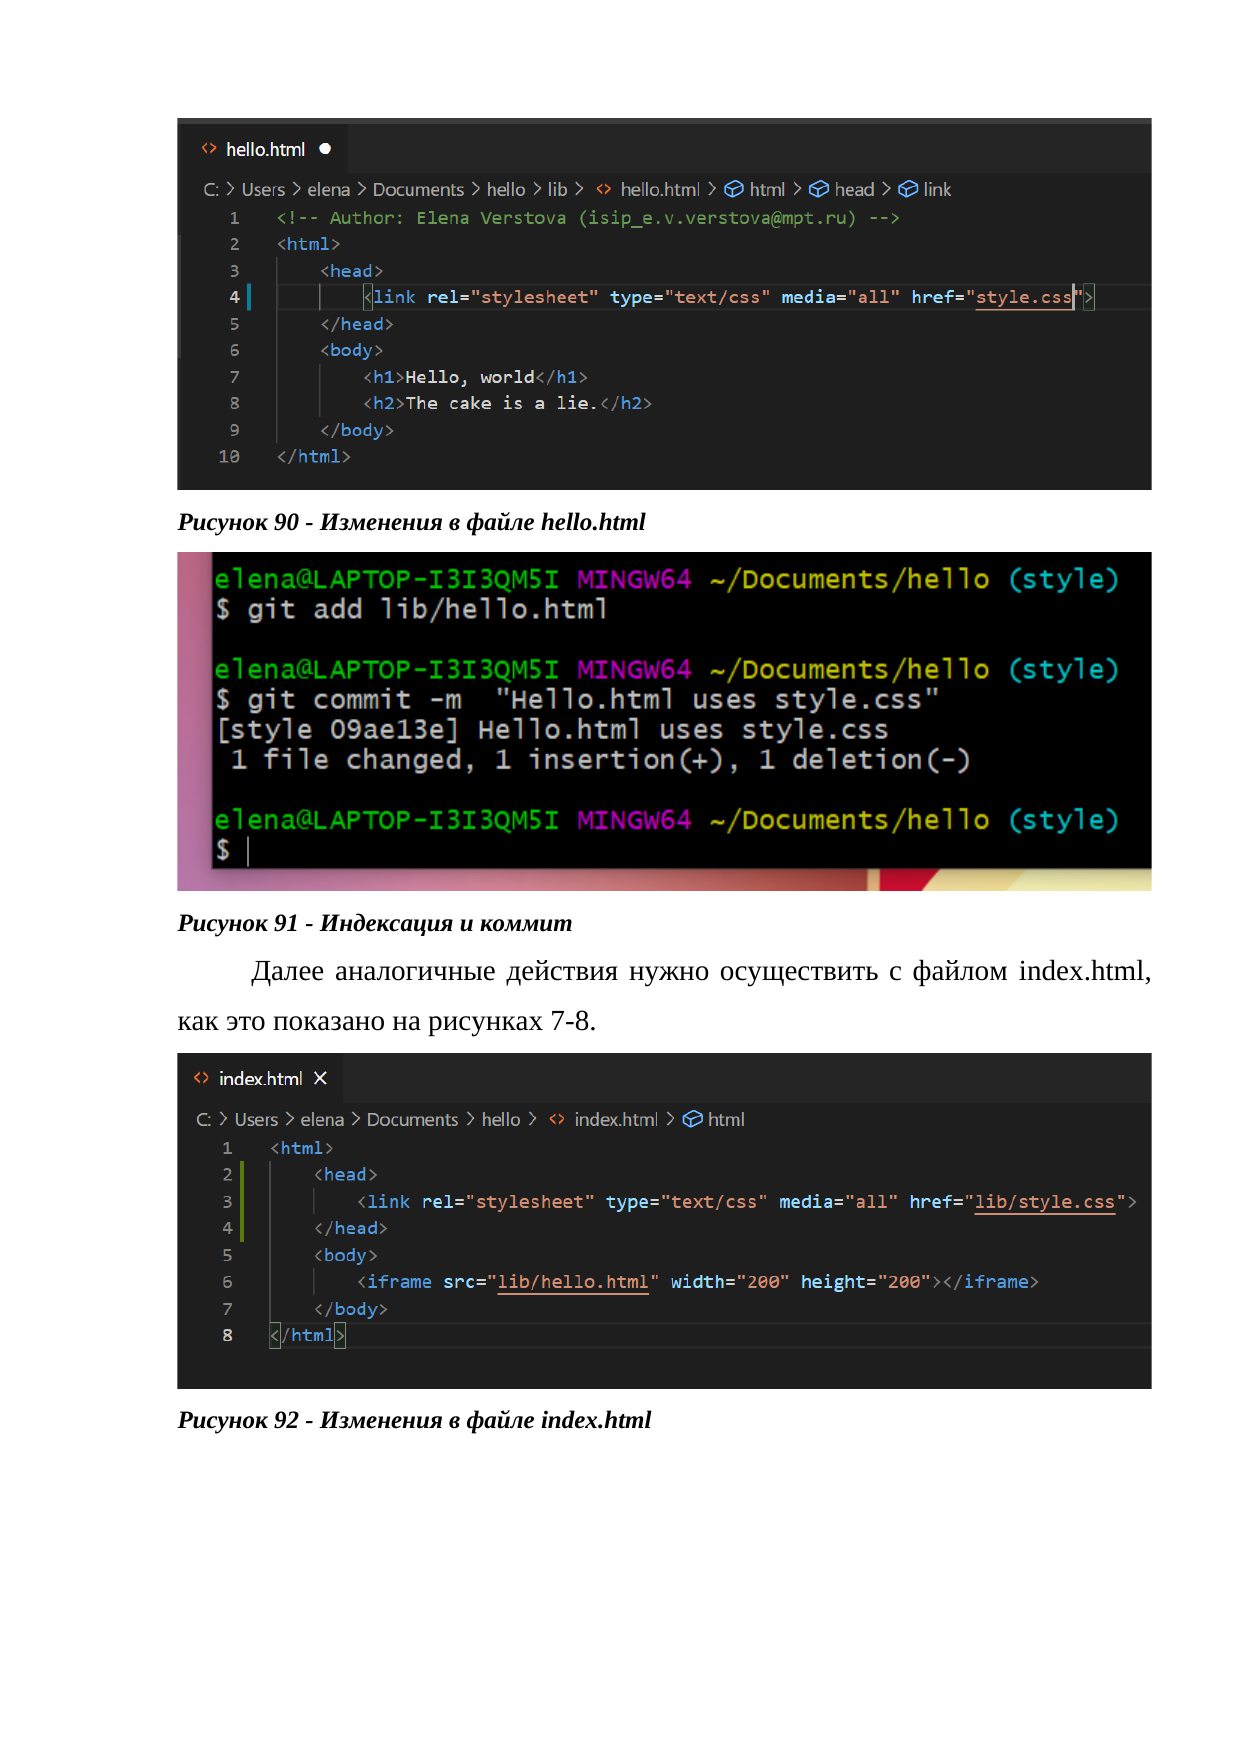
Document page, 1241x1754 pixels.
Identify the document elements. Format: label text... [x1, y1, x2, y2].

text Рисунок 91 - Индексация и коммит [177, 908, 1152, 936]
text Рисунок 90 - Изменения в файле hello.html [177, 507, 1152, 535]
picture [177, 1053, 1152, 1389]
picture [177, 552, 1152, 891]
text Далее аналогичные действия нужно осуществить с файлом index.html, как это показано на рисунках 7-8. [177, 953, 1152, 1037]
text Рисунок 92 - Изменения в файле index.html [177, 1406, 1152, 1434]
picture [177, 118, 1152, 490]
